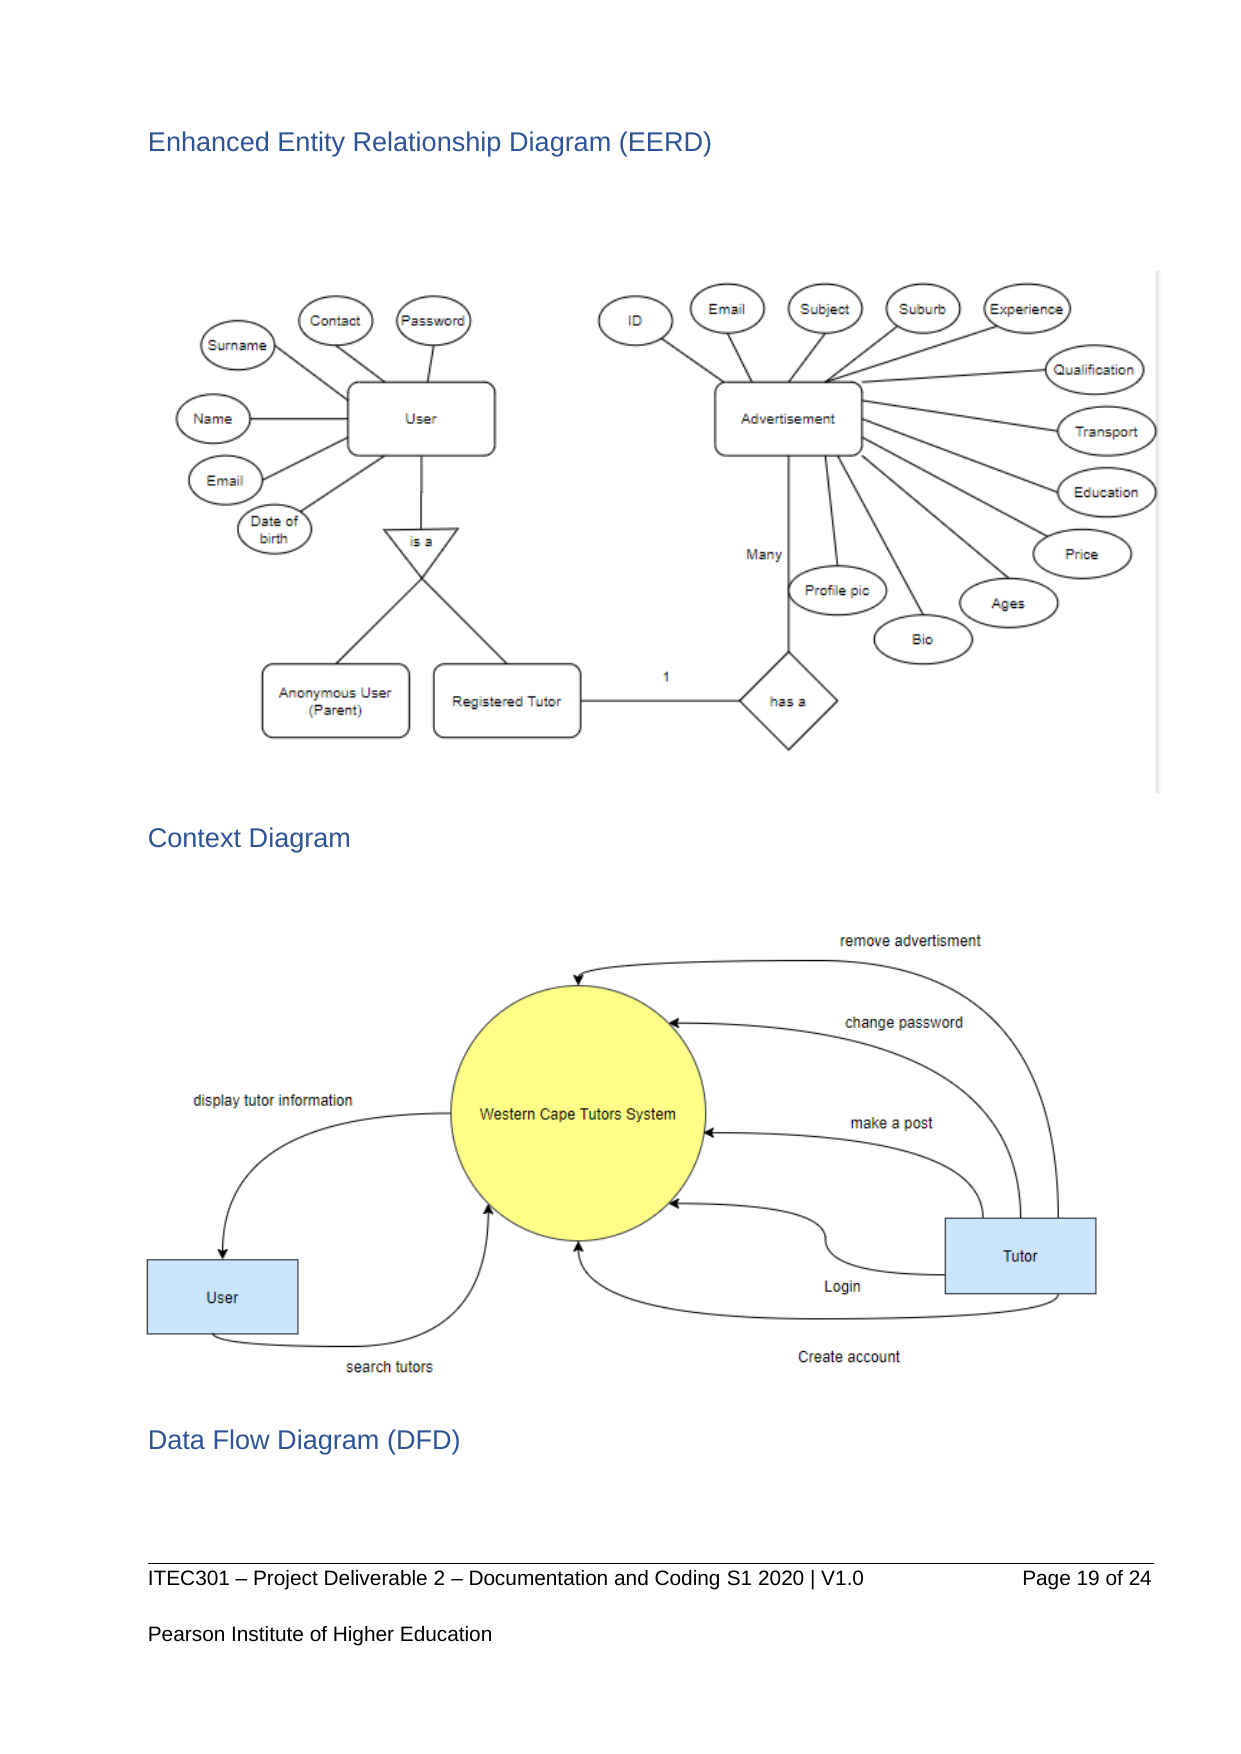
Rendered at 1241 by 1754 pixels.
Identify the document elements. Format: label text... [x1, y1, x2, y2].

subtitle Enhanced Entity Relationship Diagram (EERD) [148, 126, 1152, 158]
picture [118, 906, 1123, 1395]
picture [157, 271, 1162, 793]
